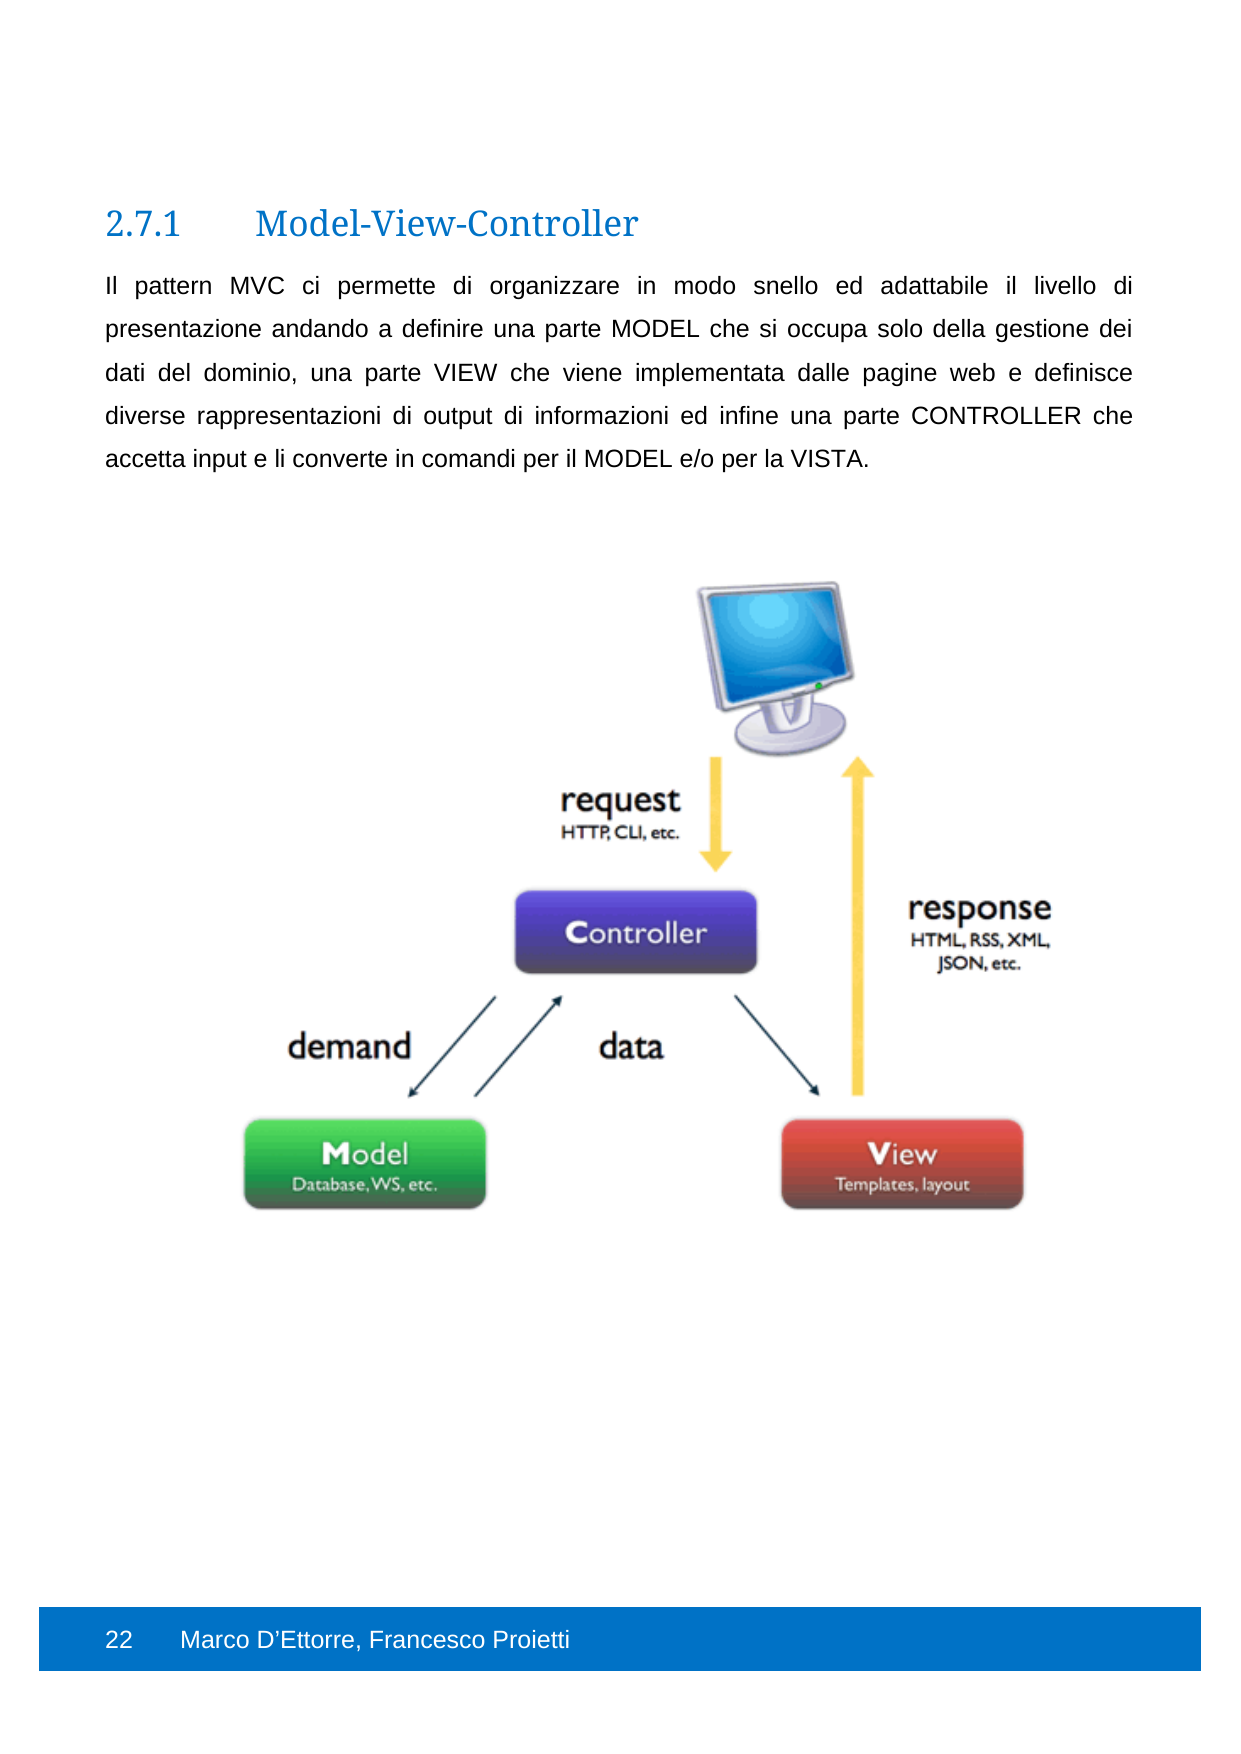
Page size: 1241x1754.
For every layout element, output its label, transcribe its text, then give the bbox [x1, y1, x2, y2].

picture [227, 563, 1073, 1239]
text Il pattern MVC ci permette di organizzare in modo snello ed adattabile il livello di presentazione andando a definire una parte MODEL che si occupa solo della gestione dei dati del dominio, una parte VIEW che viene implementata dalle pagine web e definisce diverse rappresentazioni di output di informazioni ed infine una parte CONTROLLER che accetta input e li converte in comandi per il MODEL e/o per la VISTA. [105, 271, 1135, 472]
subtitle Model-View-Controller [105, 198, 1135, 246]
